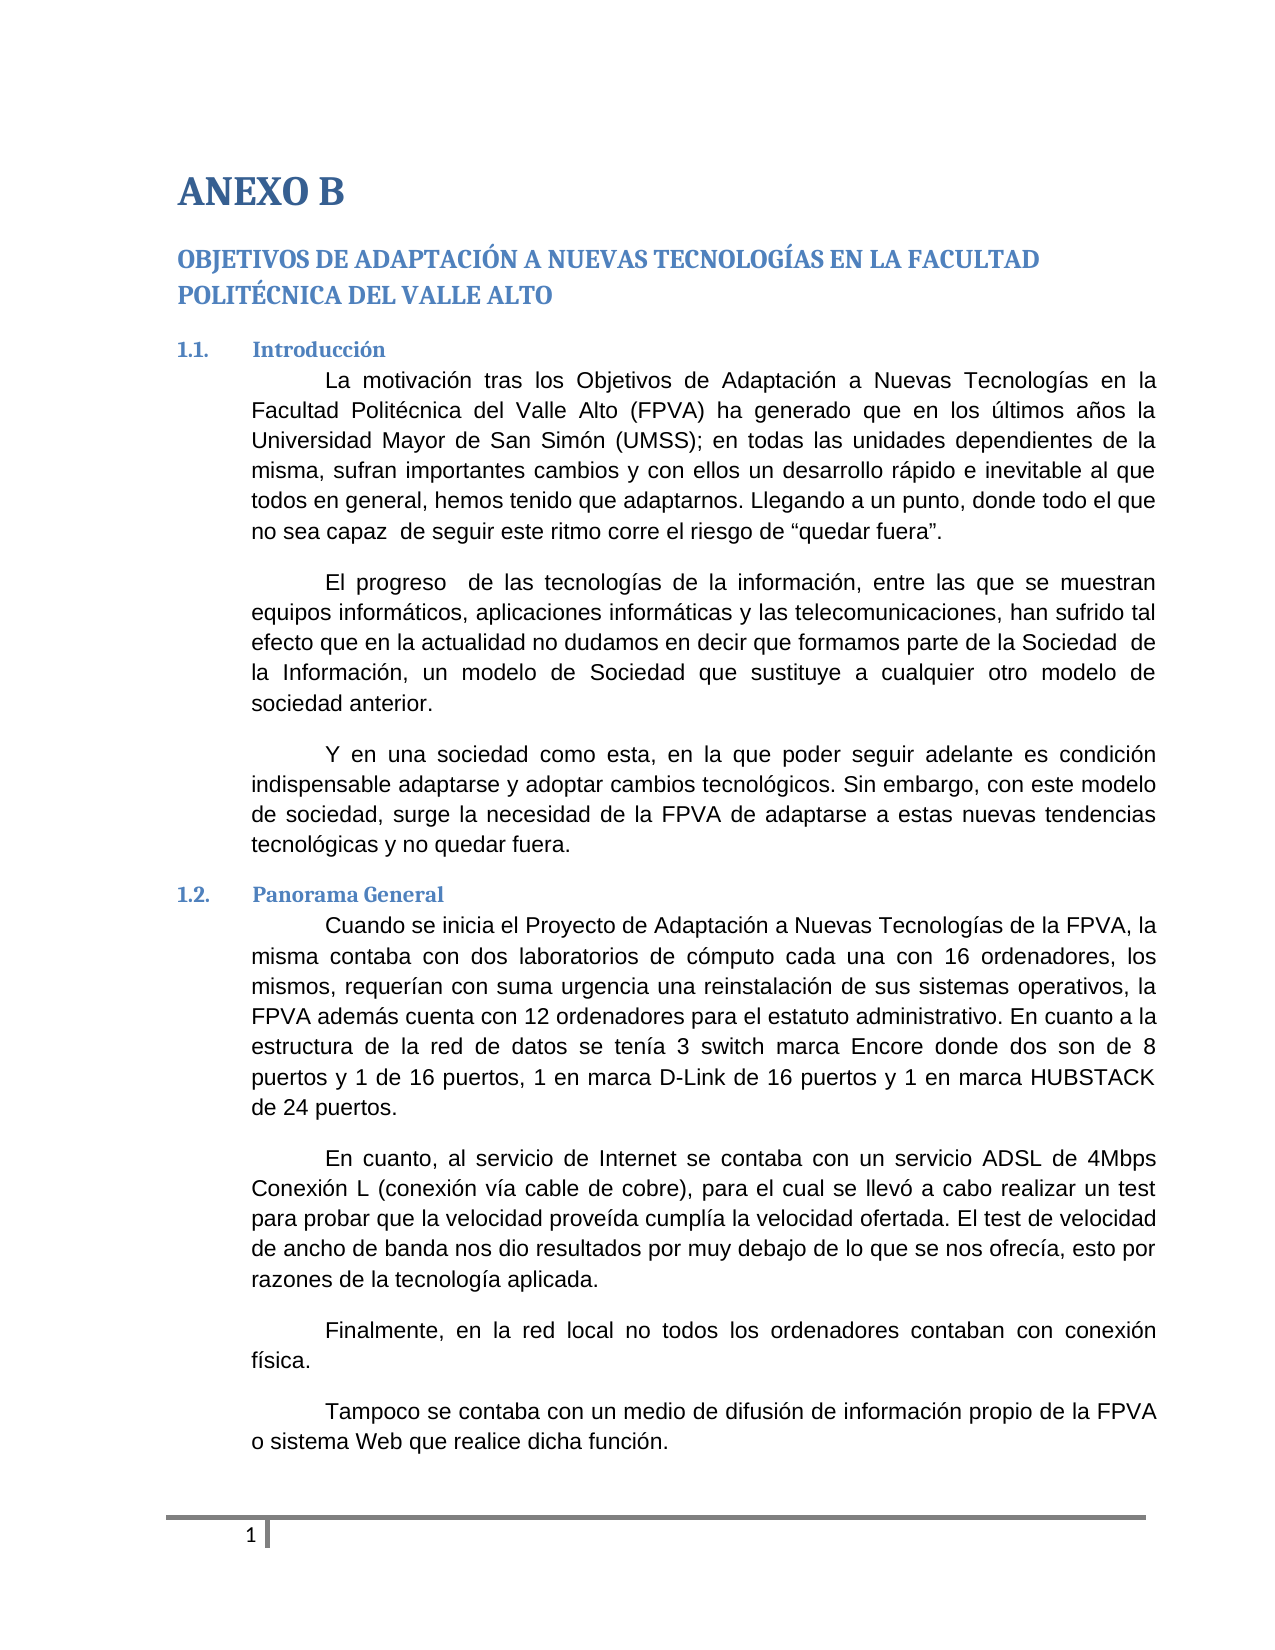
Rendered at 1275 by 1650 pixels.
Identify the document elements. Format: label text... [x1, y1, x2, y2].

text La motivación tras los Objetivos de Adaptación a Nuevas Tecnologías en la Facultad Politécnica del Valle Alto (FPVA) ha generado que en los últimos años la Universidad Mayor de San Simón (UMSS); en todas las unidades dependientes de la misma, sufran importantes cambios y con ellos un desarrollo rápido e inevitable al que todos en general, hemos tenido que adaptarnos. Llegando a un punto, donde todo el que no sea capaz de seguir este ritmo corre el riesgo de “quedar fuera”. [251, 367, 1157, 544]
text En cuanto, al servicio de Internet se contaba con un servicio ADSL de 4Mbps Conexión L (conexión vía cable de cobre), para el cual se llevó a cabo realizar un test para probar que la velocidad proveída cumplía la velocidad ofertada. El test de velocidad de ancho de banda nos dio resultados por muy debajo de lo que se nos ofrecía, esto por razones de la tecnología aplicada. [251, 1145, 1157, 1292]
text Tampoco se contaba con un medio de difusión de información propio de la FPVA o sistema Web que realice dicha función. [251, 1398, 1157, 1454]
subtitle Panorama General [177, 882, 1157, 908]
text Y en una sociedad como esta, en la que poder seguir adelante es condición indispensable adaptarse y adoptar cambios tecnológicos. Sin embargo, con este modelo de sociedad, surge la necesidad de la FPVA de adaptarse a estas nuevas tendencias tecnológicas y no quedar fuera. [251, 741, 1157, 857]
subtitle Introducción [177, 336, 1157, 363]
subtitle ANEXO B [177, 168, 1157, 216]
text Finalmente, en la red local no todos los ordenadores contaban con conexión física. [251, 1317, 1157, 1373]
text Cuando se inicia el Proyecto de Adaptación a Nuevas Tecnologías de la FPVA, la misma contaba con dos laboratorios de cómputo cada una con 16 ordenadores, los mismos, requerían con suma urgencia una reinstalación de sus sistemas operativos, la FPVA además cuenta con 12 ordenadores para el estatuto administrativo. En cuanto a la estructura de la red de datos se tenía 3 switch marca Encore donde dos son de 8 puertos y 1 de 16 puertos, 1 en marca D-Link de 16 puertos y 1 en marca HUBSTACK de 24 puertos. [251, 912, 1157, 1120]
subtitle OBJETIVOS DE ADAPTACIÓN A NUEVAS TECNOLOGÍAS EN LA FACULTAD POLITÉCNICA DEL VALLE ALTO [177, 244, 1157, 311]
text El progreso de las tecnologías de la información, entre las que se muestran equipos informáticos, aplicaciones informáticas y las telecomunicaciones, han sufrido tal efecto que en la actualidad no dudamos en decir que formamos parte de la Sociedad de la Información, un modelo de Sociedad que sustituye a cualquier otro modelo de sociedad anterior. [251, 569, 1157, 716]
